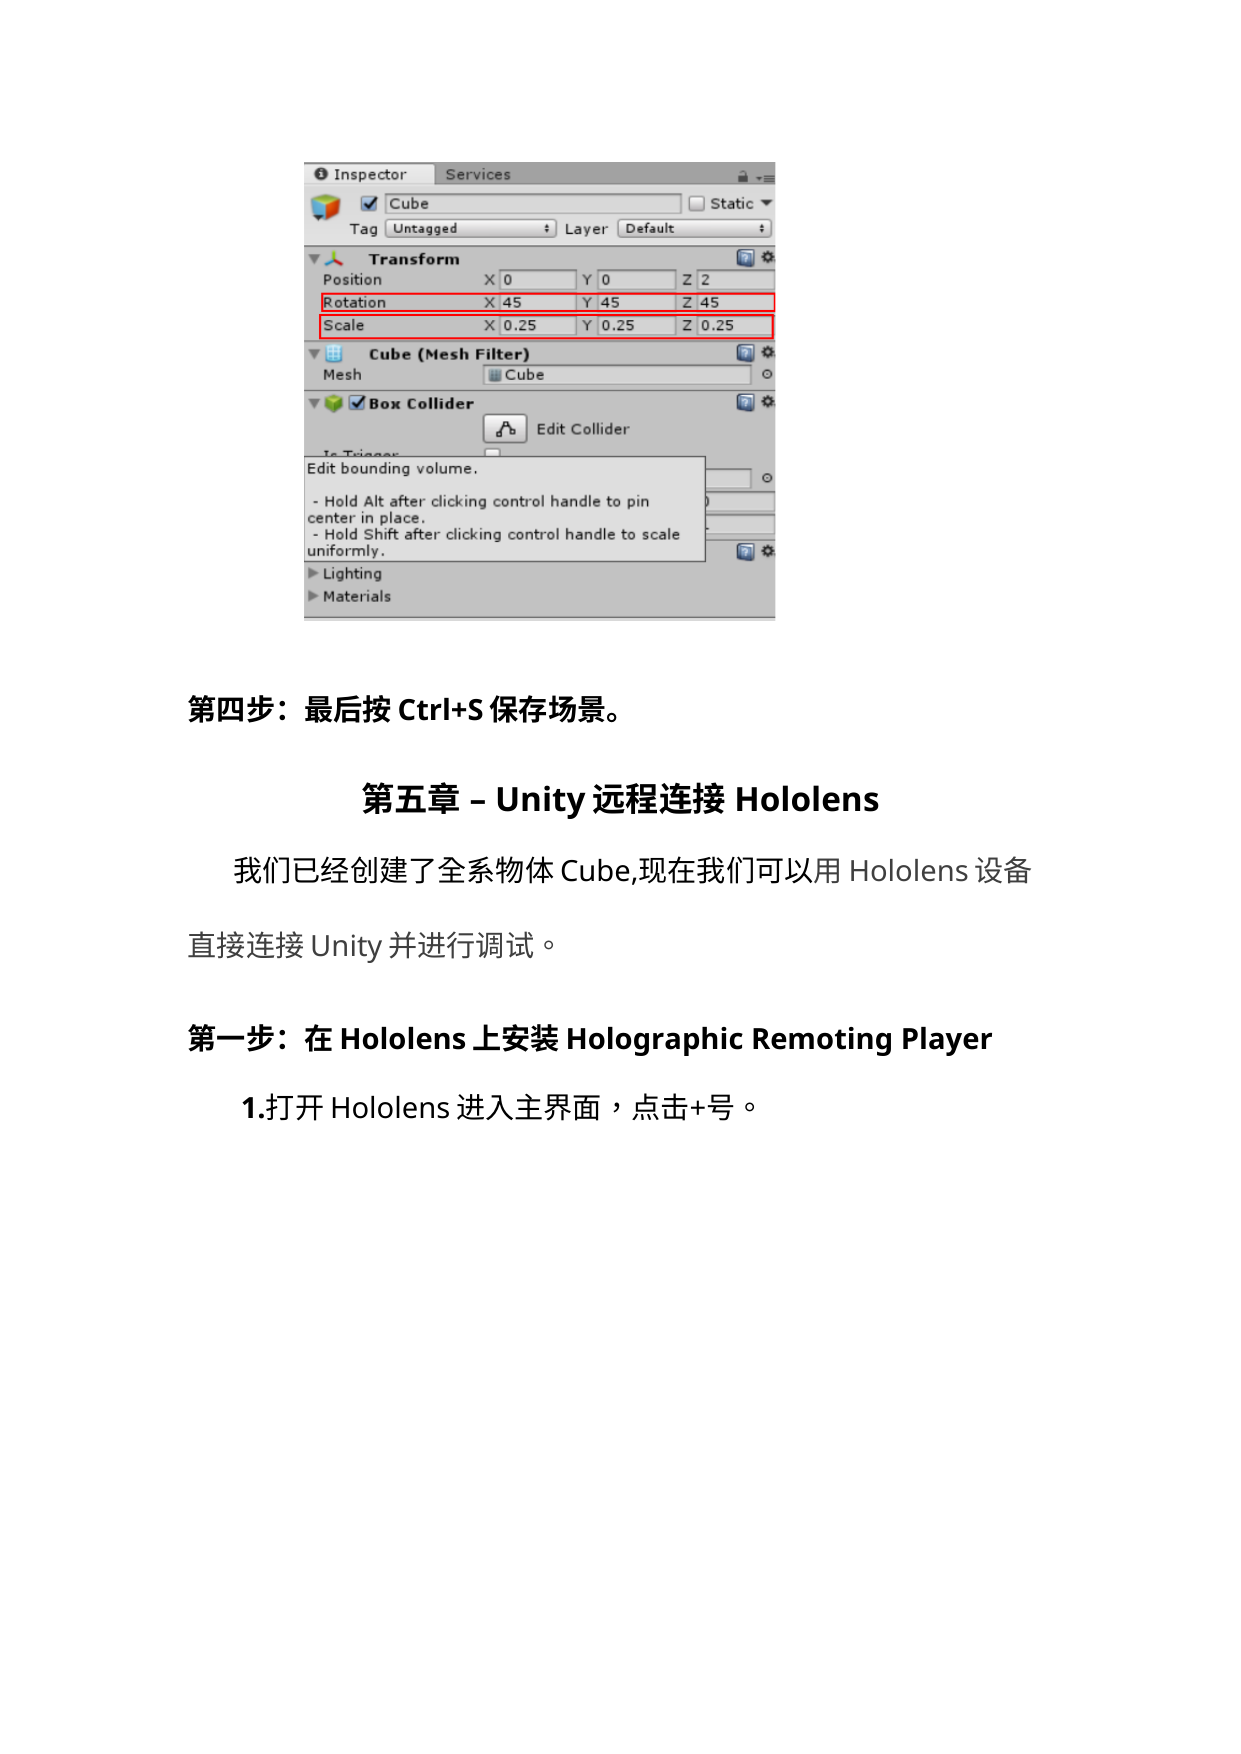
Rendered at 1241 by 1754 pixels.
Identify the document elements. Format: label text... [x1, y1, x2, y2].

text 我们已经创建了全系物体Cube,现在我们可以用Hololens设备直接连接Unity并进行调试。 [187, 838, 1053, 978]
subtitle 第一步：在Hololens上安装Holographic Remoting Player [187, 1004, 1053, 1069]
picture [304, 162, 776, 621]
text 1.打开Hololens进入主界面，点击+号。 [187, 1075, 1053, 1140]
subtitle 第四步：最后按Ctrl+S保存场景。 [187, 675, 1053, 740]
subtitle 第五章 – Unity远程连接 Hololens [187, 766, 1053, 831]
